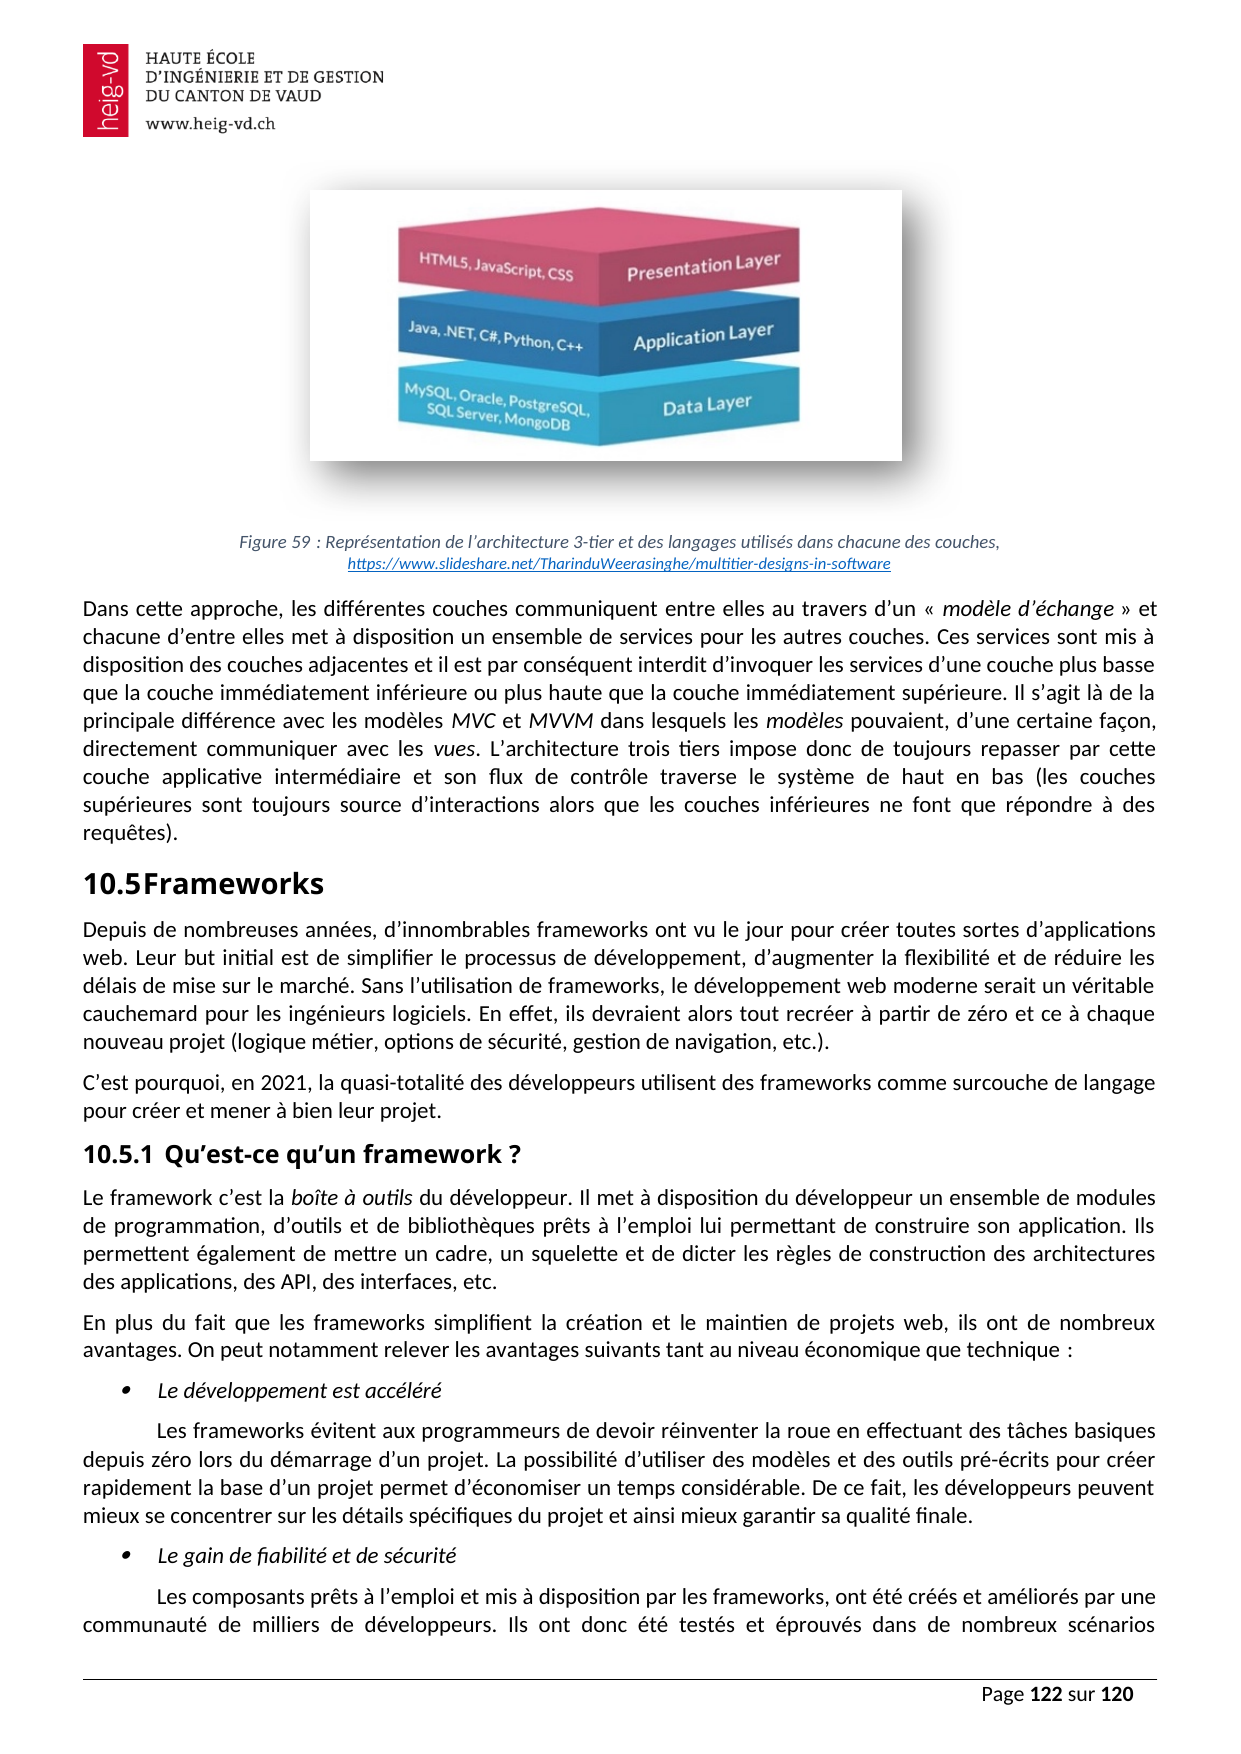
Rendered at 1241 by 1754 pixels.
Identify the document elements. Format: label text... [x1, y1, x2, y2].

text Depuis de nombreuses années, d’innombrables frameworks ont vu le jour pour créer toutes sortes d’applications web. Leur but initial est de simplifier le processus de développement, d’augmenter la flexibilité et de réduire les délais de mise sur le marché. Sans l’utilisation de frameworks, le développement web moderne serait un véritable cauchemard pour les ingénieurs logiciels. En effet, ils devraient alors tout recréer à partir de zéro et ce à chaque nouveau projet (logique métier, options de sécurité, gestion de navigation, etc.). [83, 915, 1157, 1055]
list Le gain de fiabilité et de sécurité [120, 1541, 1157, 1569]
subtitle Qu’est-ce qu’un framework ? [83, 1136, 1157, 1171]
subtitle Frameworks [83, 863, 1157, 903]
text Le framework c’est la boîte à outils du développeur. Il met à disposition du développeur un ensemble de modules de programmation, d’outils et de bibliothèques prêts à l’emploi lui permettant de construire son application. Ils permettent également de mettre un cadre, un squelette et de dicter les règles de construction des architectures des applications, des API, des interfaces, etc. [83, 1183, 1157, 1295]
text C’est pourquoi, en 2021, la quasi-totalité des développeurs utilisent des frameworks comme surcouche de langage pour créer et mener à bien leur projet. [83, 1068, 1157, 1124]
text Figure 59 : Représentation de l’architecture 3-tier et des langages utilisés dans chacune des couches, https://www.slideshare.net/TharinduWeerasinghe/multitier-designs-in-software [83, 530, 1157, 573]
text Les frameworks évitent aux programmeurs de devoir réinventer la roue en effectuant des tâches basiques depuis zéro lors du démarrage d’un projet. La possibilité d’utiliser des modèles et des outils pré-écrits pour créer rapidement la base d’un projet permet d’économiser un temps considérable. De ce fait, les développeurs peuvent mieux se concentrer sur les détails spécifiques du projet et ainsi mieux garantir sa qualité finale. [83, 1417, 1157, 1529]
text En plus du fait que les frameworks simplifient la création et le maintien de projets web, ils ont de nombreux avantages. On peut notamment relever les avantages suivants tant au niveau économique que technique : [83, 1308, 1157, 1364]
picture [310, 190, 902, 461]
text Dans cette approche, les différentes couches communiquent entre elles au travers d’un « modèle d’échange » et chacune d’entre elles met à disposition un ensemble de services pour les autres couches. Ces services sont mis à disposition des couches adjacentes et il est par conséquent interdit d’invoquer les services d’une couche plus basse que la couche immédiatement inférieure ou plus haute que la couche immédiatement supérieure. Il s’agit là de la principale différence avec les modèles MVC et MVVM dans lesquels les modèles pouvaient, d’une certaine façon, directement communiquer avec les vues. L’architecture trois tiers impose donc de toujours repasser par cette couche applicative intermédiaire et son flux de contrôle traverse le système de haut en bas (les couches supérieures sont toujours source d’interactions alors que les couches inférieures ne font que répondre à des requêtes). [83, 594, 1157, 846]
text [83, 1582, 1157, 1638]
list Le développement est accéléré [120, 1376, 1157, 1404]
picture [83, 44, 384, 137]
